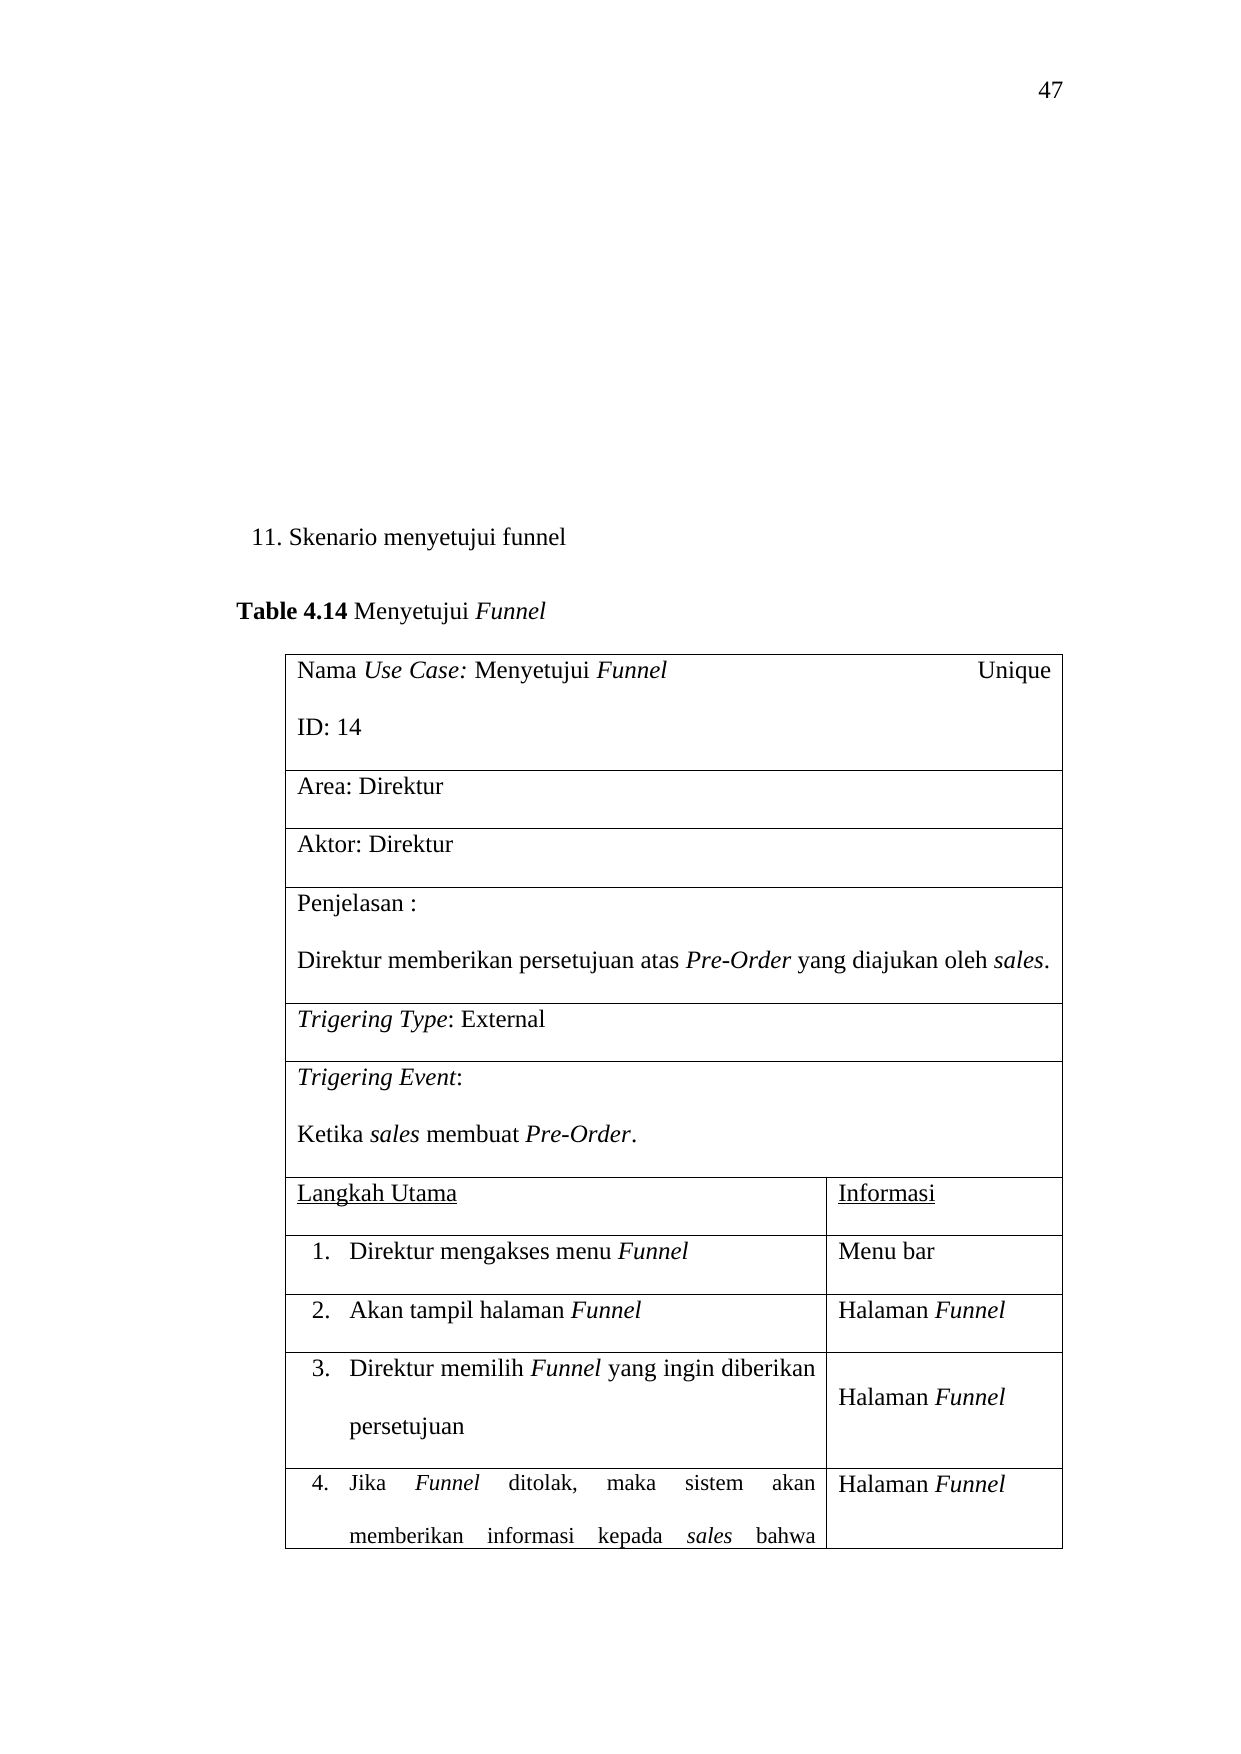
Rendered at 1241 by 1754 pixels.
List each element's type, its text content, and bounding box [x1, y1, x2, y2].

table_cell Halaman Funnel [827, 1469, 1062, 1548]
table_cell Halaman Funnel [827, 1295, 1062, 1352]
table_cell Direktur mengakses menu Funnel [286, 1236, 826, 1294]
table_cell Menu bar [827, 1236, 1062, 1294]
table_header Nama Use Case: Menyetujui Funnel Unique ID: 14 [286, 655, 1062, 770]
table_cell Informasi [827, 1178, 1062, 1235]
table_cell Penjelasan : Direktur memberikan persetujuan atas Pre-Order yang diajukan oleh sales. [286, 888, 1062, 1003]
table_cell Halaman Funnel [827, 1353, 1062, 1468]
list Skenario menyetujui funnel [251, 522, 1063, 551]
table_cell Area: Direktur [286, 771, 1062, 828]
text Table 4.14 Menyetujui Funnel [236, 596, 1063, 625]
table_cell Trigering Type: External [286, 1004, 1062, 1061]
table_cell Langkah Utama [286, 1178, 826, 1235]
table_cell Trigering Event: Ketika sales membuat Pre-Order. [286, 1062, 1062, 1177]
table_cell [286, 1469, 826, 1548]
table_cell Direktur memilih Funnel yang ingin diberikan persetujuan [286, 1353, 826, 1468]
table_cell Akan tampil halaman Funnel [286, 1295, 826, 1352]
table_cell Aktor: Direktur [286, 829, 1062, 887]
